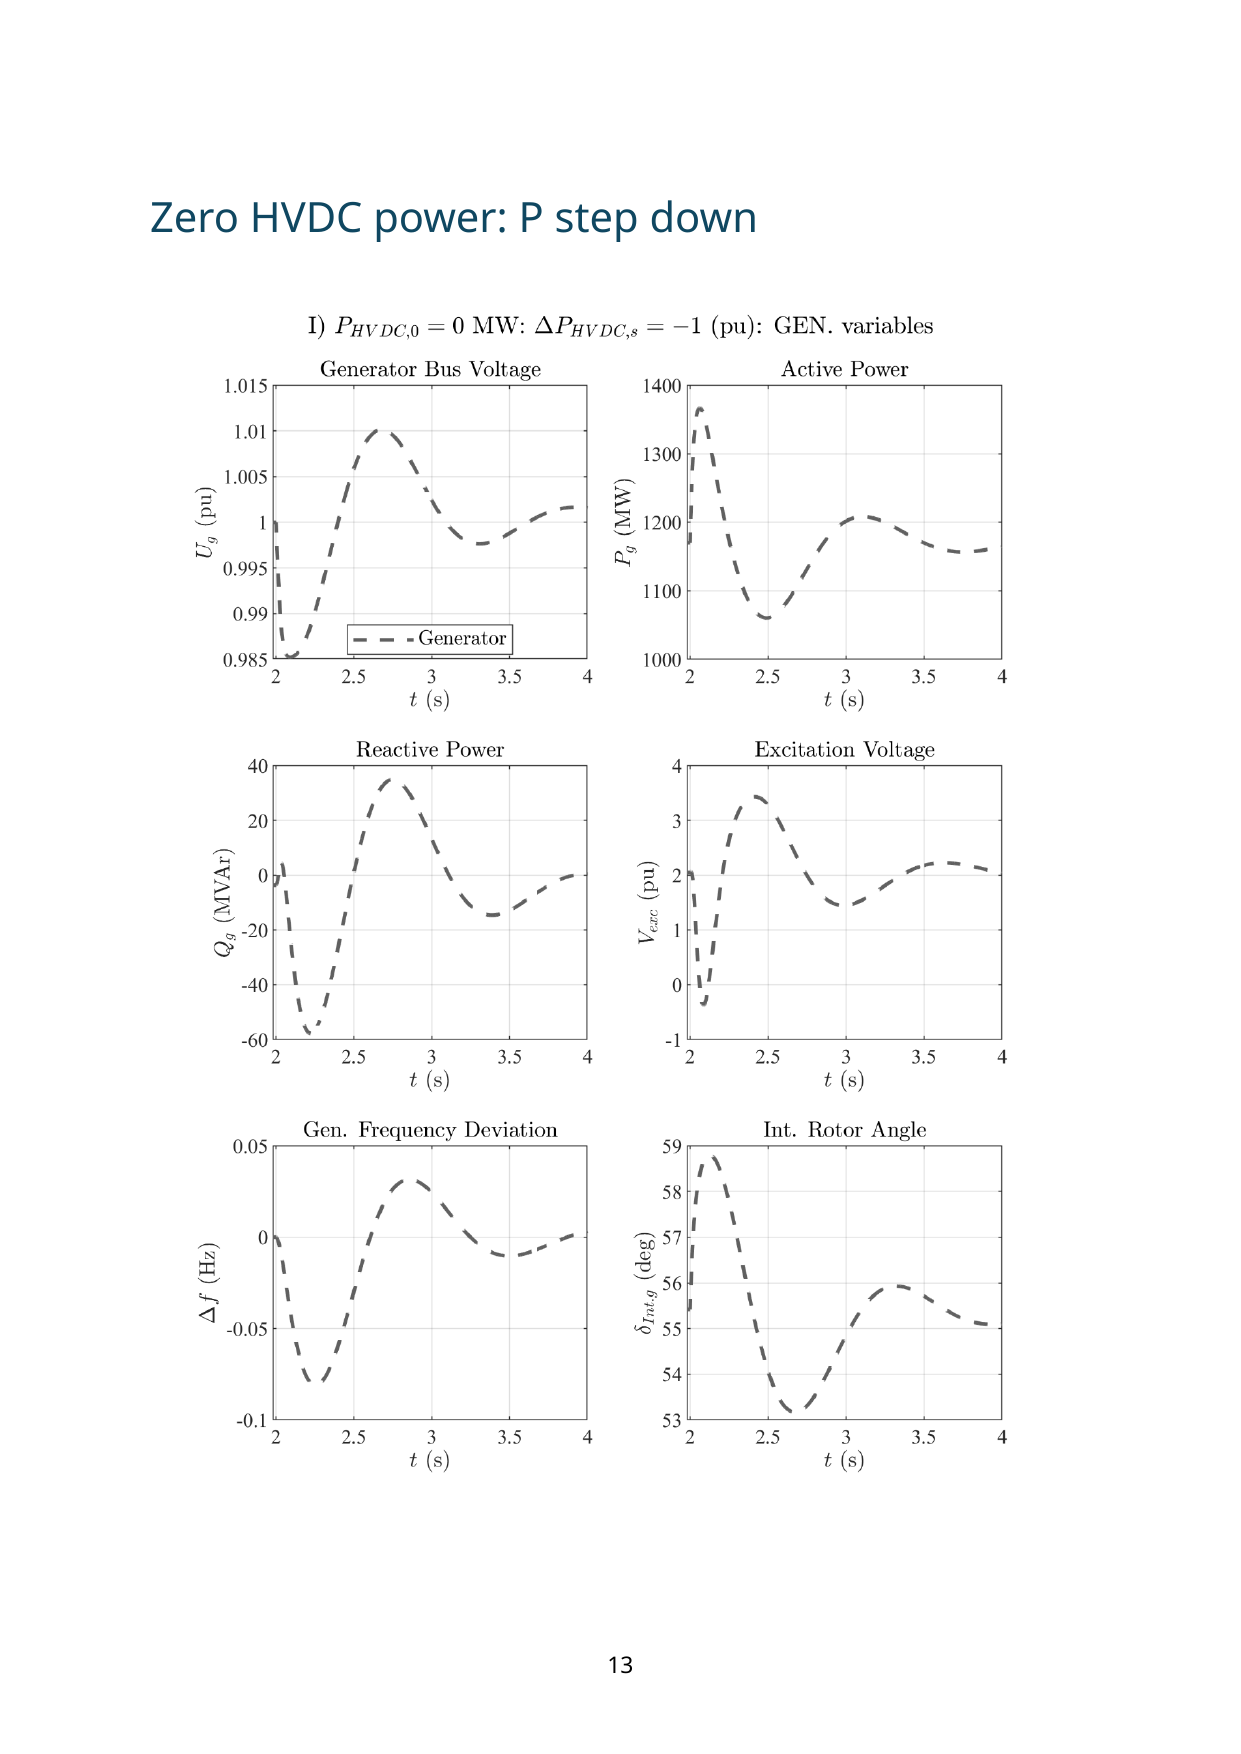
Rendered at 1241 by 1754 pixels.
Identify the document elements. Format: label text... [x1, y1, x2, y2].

picture [150, 257, 1091, 1559]
subtitle Zero HVDC power: P step down [150, 187, 1090, 244]
